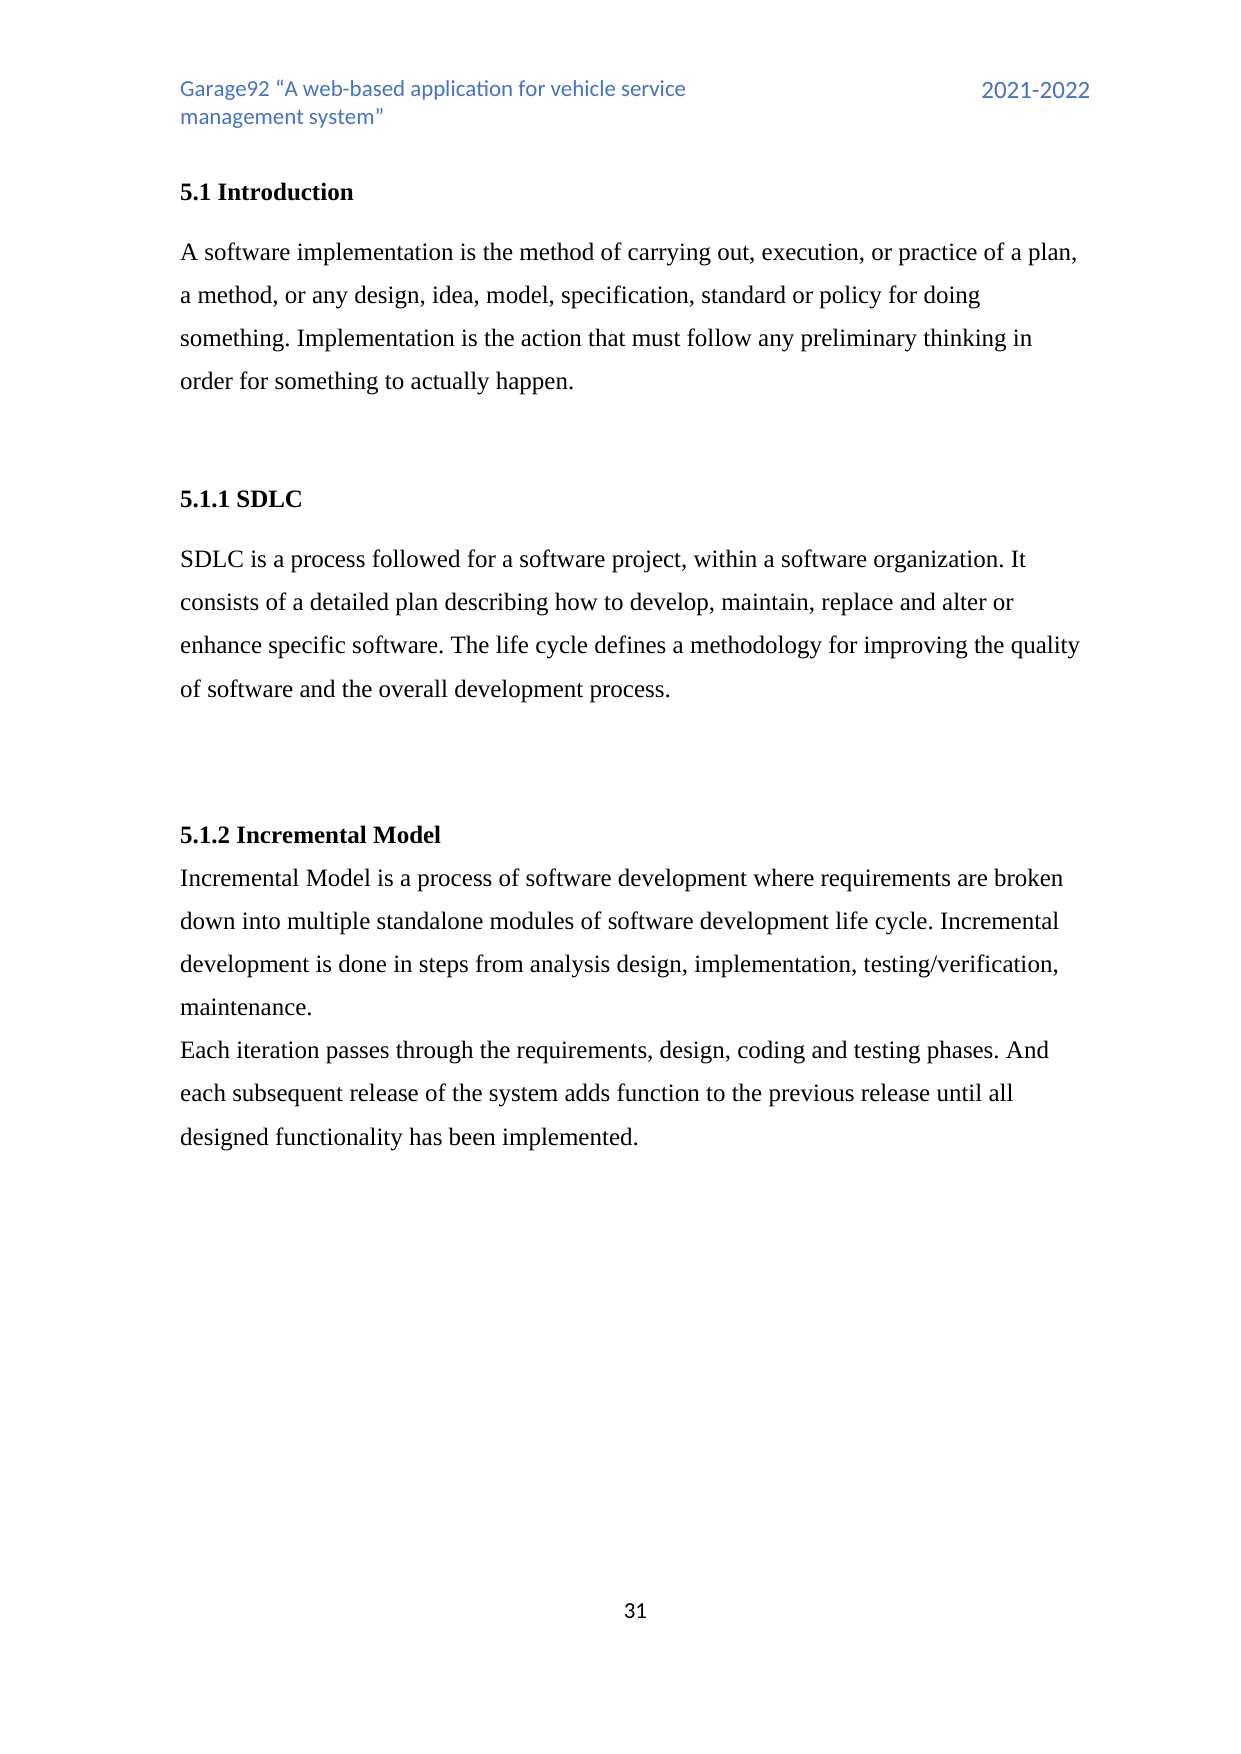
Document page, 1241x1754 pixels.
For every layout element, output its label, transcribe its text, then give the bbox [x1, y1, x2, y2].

text 5.1.2 Incremental Model Incremental Model is a process of software development where requirements are broken down into multiple standalone modules of software development life cycle. Incremental development is done in steps from analysis design, implementation, testing/verification, maintenance. Each iteration passes through the requirements, design, coding and testing phases. And each subsequent release of the system adds function to the previous release until all designed functionality has been implemented. [180, 733, 1090, 1150]
text A software implementation is the method of carrying out, execution, or practice of a plan, a method, or any design, idea, model, specification, standard or policy for doing something. Implementation is the action that must follow any preliminary thinking in order for something to actually happen. [180, 237, 1090, 395]
text 5.1.1 SDLC [180, 484, 1090, 513]
text SDLC is a process followed for a software project, within a software organization. It consists of a detailed plan describing how to develop, maintain, replace and alter or enhance specific software. The life cycle defines a methodology for improving the quality of software and the overall development process. [180, 544, 1090, 702]
text 5.1 Introduction [180, 177, 1090, 206]
